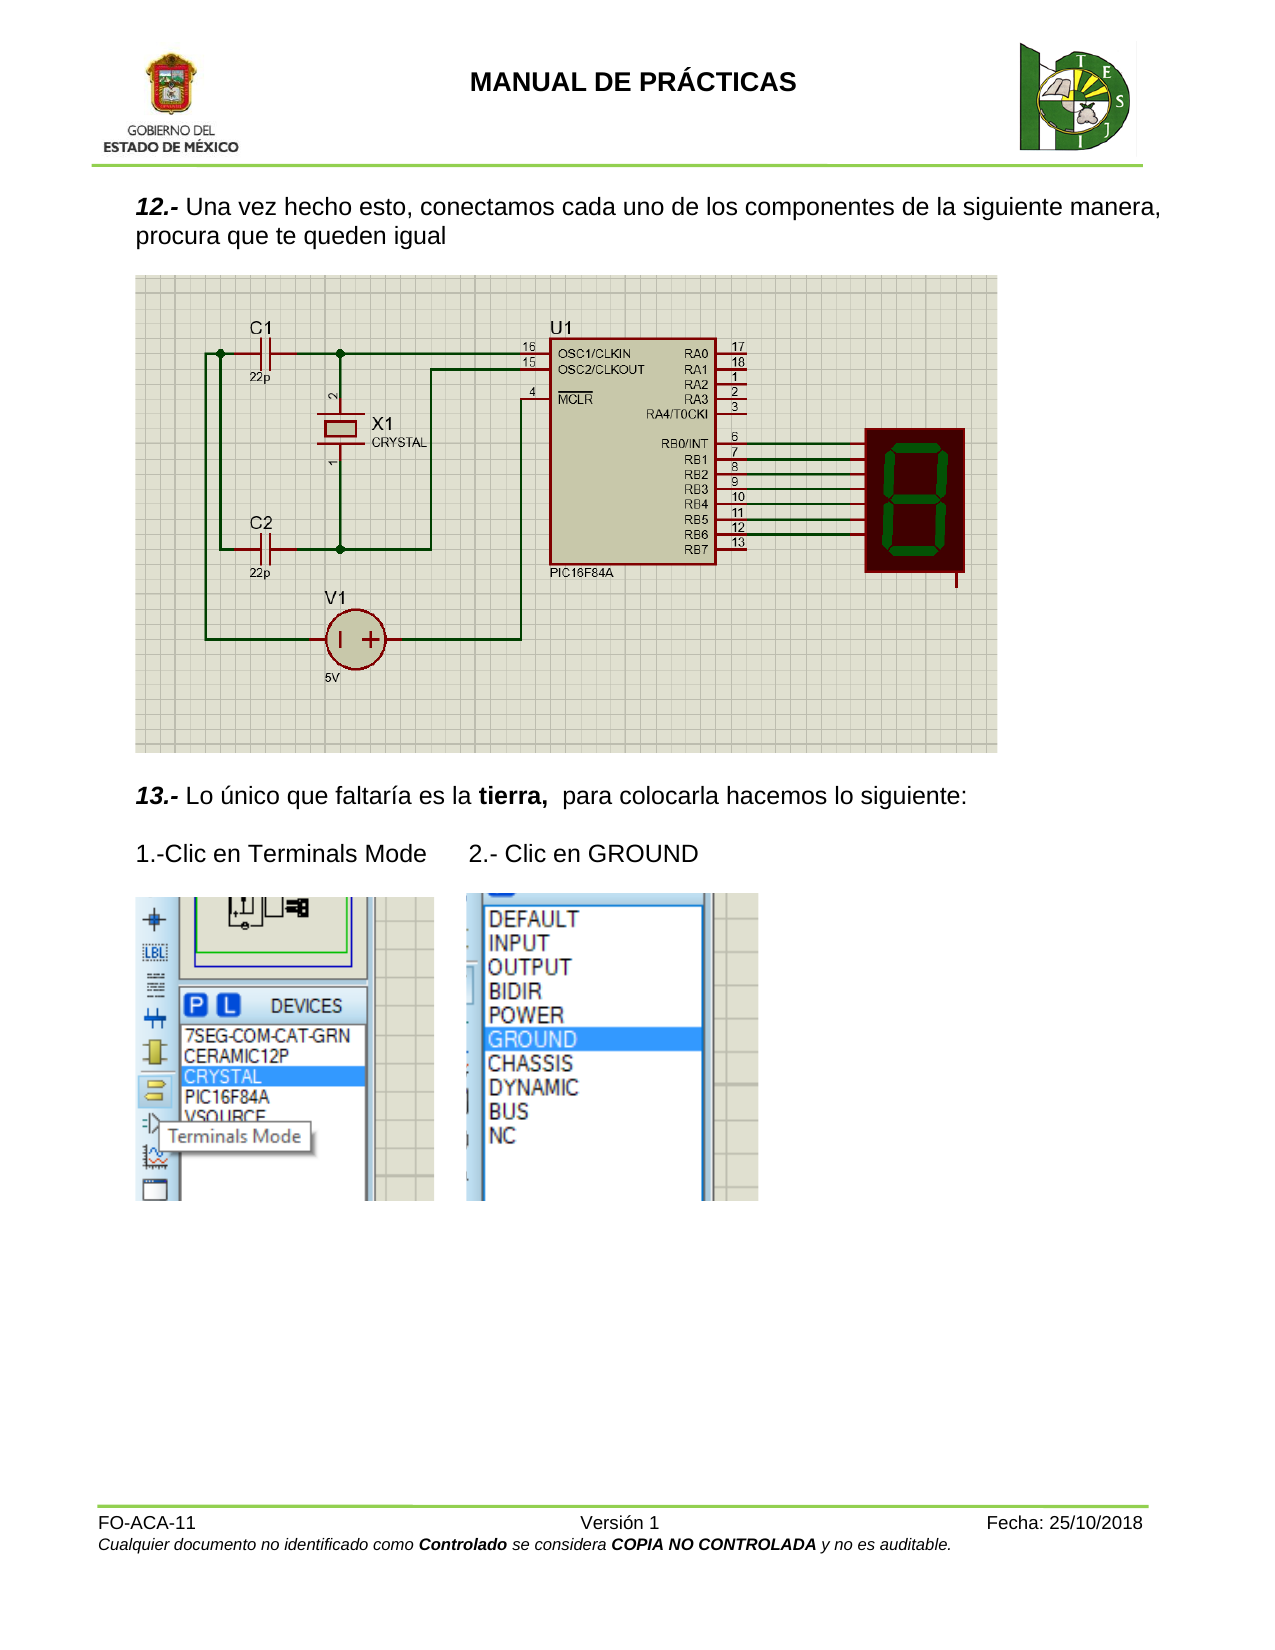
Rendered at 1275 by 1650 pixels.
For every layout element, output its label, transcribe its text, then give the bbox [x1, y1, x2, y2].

picture [95, 42, 241, 161]
picture [1018, 41, 1137, 157]
picture [135, 897, 435, 1201]
picture [135, 275, 998, 753]
text 13.- Lo único que faltaría es la tierra, para colocarla hacemos lo siguiente: [135, 781, 1183, 810]
text 1.-Clic en Terminals Mode 2.- Clic en GROUND [135, 839, 1183, 867]
text 12.- Una vez hecho esto, conectamos cada uno de los componentes de la siguiente manera, procura que te queden igual [135, 192, 1183, 249]
picture [466, 893, 759, 1201]
